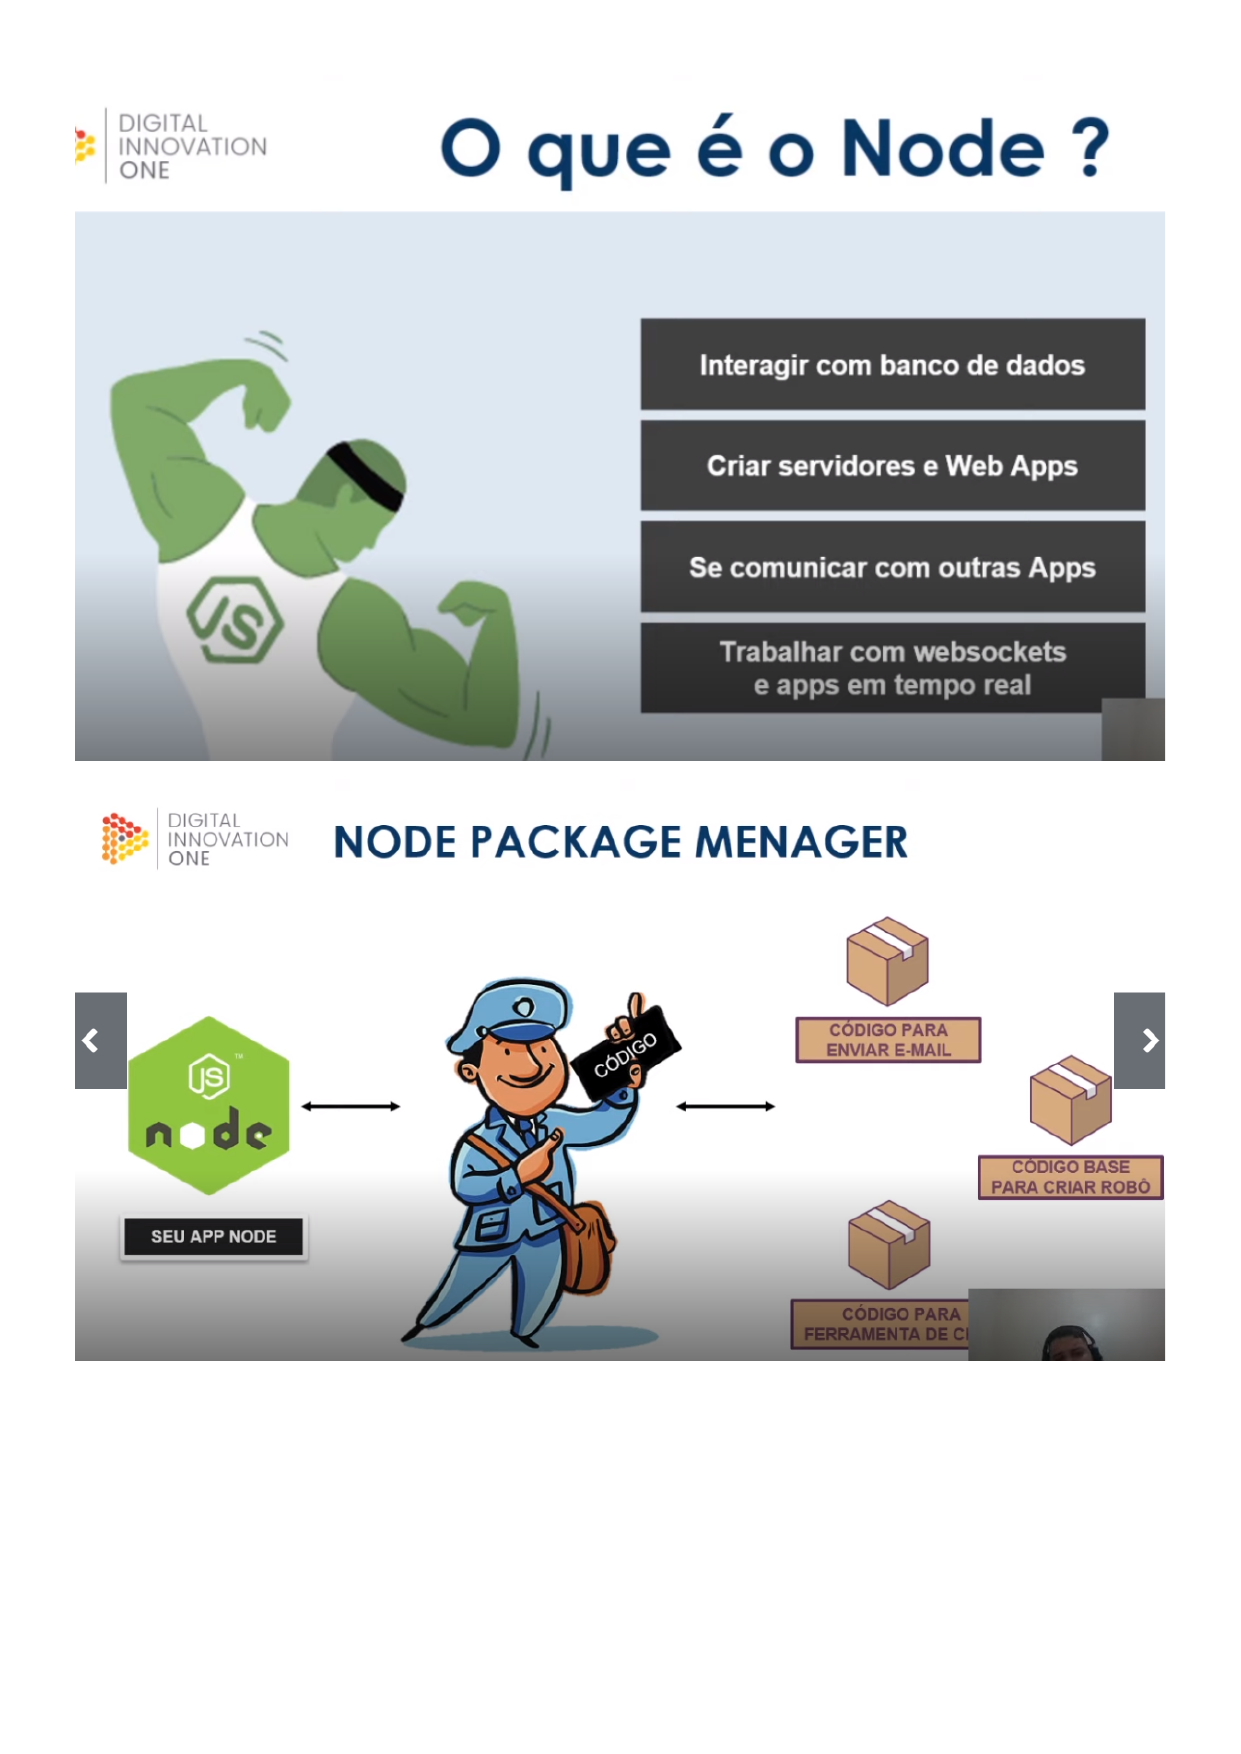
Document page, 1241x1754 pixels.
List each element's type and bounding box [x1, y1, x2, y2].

picture [75, 779, 1166, 1361]
picture [75, 75, 1166, 761]
